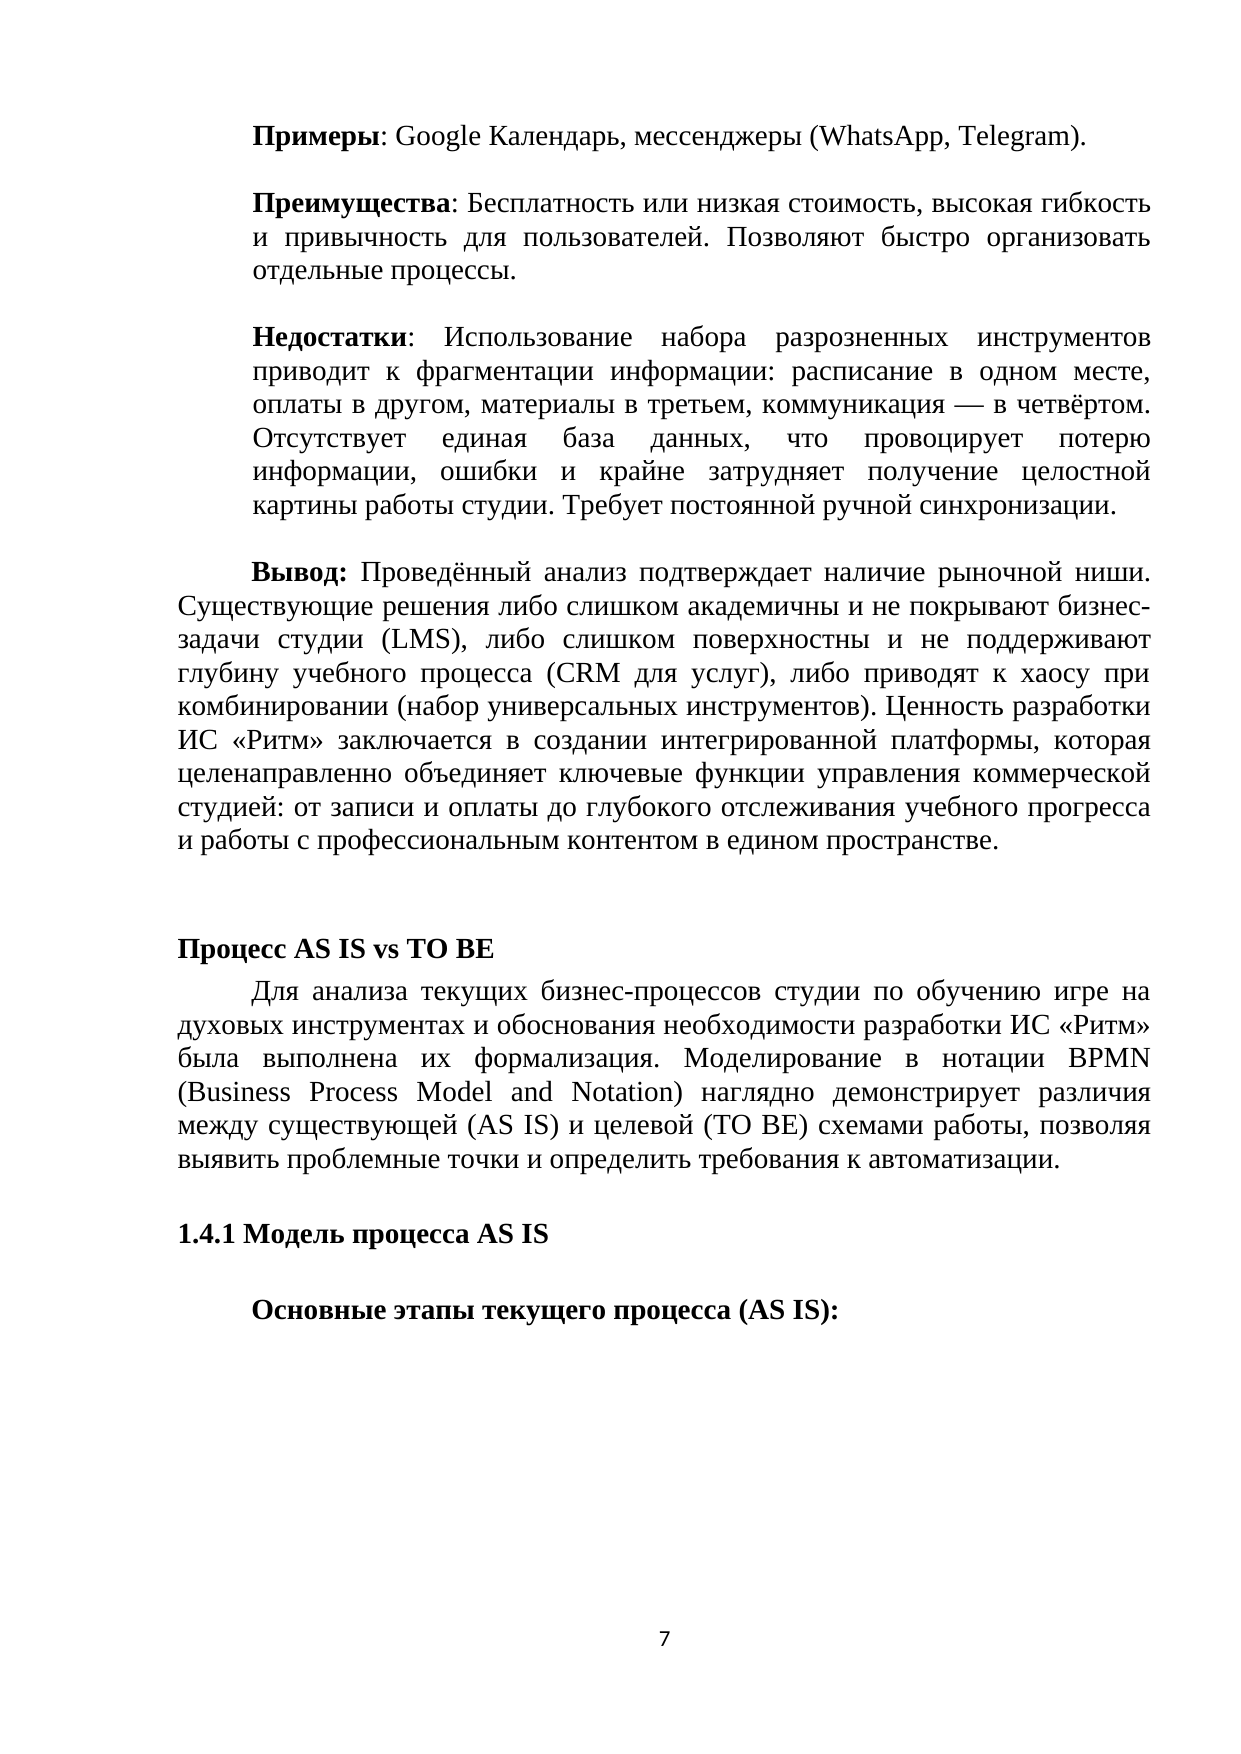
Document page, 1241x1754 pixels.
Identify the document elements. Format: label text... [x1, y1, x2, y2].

text Основные этапы текущего процесса (AS IS): [177, 1292, 1152, 1325]
text Примеры: Google Календарь, мессенджеры (WhatsApp, Telegram). [252, 118, 1152, 152]
text Процесс AS IS vs TO BE [177, 931, 1152, 965]
text Недостатки: Использование набора разрозненных инструментов приводит к фрагментации информации: расписание в одном месте, оплаты в другом, материалы в третьем, коммуникация — в четвёртом. Отсутствует единая база данных, что провоцирует потерю информации, ошибки и крайне затрудняет получение целостной картины работы студии. Требует постоянной ручной синхронизации. [252, 319, 1152, 521]
text 1.4.1 Модель процесса AS IS [177, 1216, 1152, 1250]
text Для анализа текущих бизнес-процессов студии по обучению игре на духовых инструментах и обоснования необходимости разработки ИС «Ритм» была выполнена их формализация. Моделирование в нотации BPMN (Business Process Model and Notation) наглядно демонстрирует различия между существующей (AS IS) и целевой (TO BE) схемами работы, позволяя выявить проблемные точки и определить требования к автоматизации. [177, 973, 1152, 1174]
text Вывод: Проведённый анализ подтверждает наличие рыночной ниши. Существующие решения либо слишком академичны и не покрывают бизнес-задачи студии (LMS), либо слишком поверхностны и не поддерживают глубину учебного процесса (CRM для услуг), либо приводят к хаосу при комбинировании (набор универсальных инструментов). Ценность разработки ИС «Ритм» заключается в создании интегрированной платформы, которая целенаправленно объединяет ключевые функции управления коммерческой студией: от записи и оплаты до глубокого отслеживания учебного прогресса и работы с профессиональным контентом в едином пространстве. [177, 554, 1152, 856]
text Преимущества: Бесплатность или низкая стоимость, высокая гибкость и привычность для пользователей. Позволяют быстро организовать отдельные процессы. [252, 185, 1152, 286]
